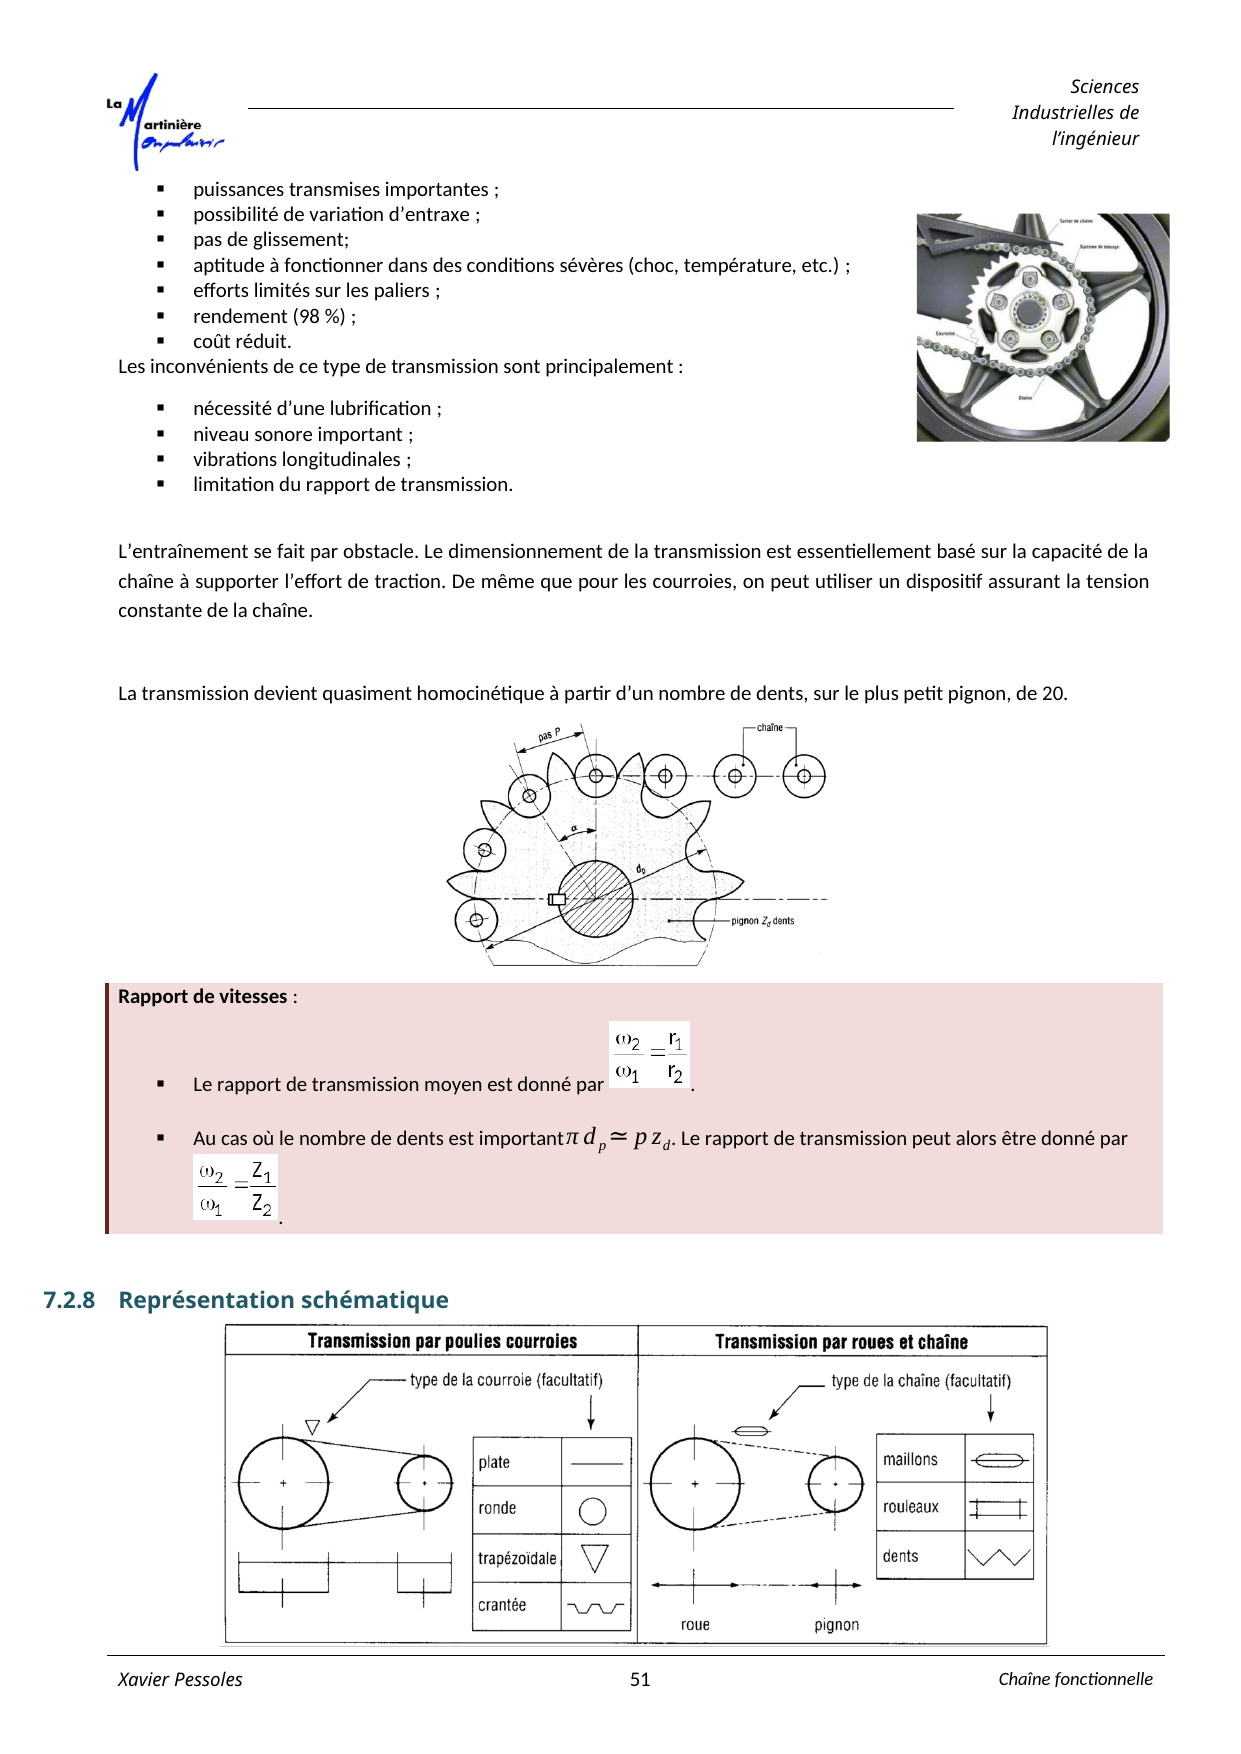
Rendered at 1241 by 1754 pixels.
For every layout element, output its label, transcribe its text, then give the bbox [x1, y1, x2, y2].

list possibilité de variation d’entraxe ; [156, 201, 1152, 227]
list vibrations longitudinales ; [156, 446, 1152, 472]
text L’entraînement se fait par obstacle. Le dimensionnement de la transmission est essentiellement basé sur la capacité de la chaîne à supporter l’effort de traction. De même que pour les courroies, on peut utiliser un dispositif assurant la tension constante de la chaîne. [118, 539, 1152, 622]
list pas de glissement; [156, 227, 916, 252]
picture [219, 1319, 1050, 1647]
text Les inconvénients de ce type de transmission sont principalement : [118, 354, 916, 379]
picture [442, 722, 828, 967]
picture [916, 213, 1170, 442]
table_header Rapport de vitesses : Le rapport de transmission moyen est donné par . Au cas où le nombre de dents est important. Le rapport de transmission peut alors être donné par . [109, 983, 1163, 1234]
list rendement (98 %) ; [156, 303, 916, 328]
subtitle Représentation schématique [43, 1284, 1152, 1315]
list limitation du rapport de transmission. [156, 472, 1152, 497]
list puissances transmises importantes ; [156, 176, 1152, 201]
list efforts limités sur les paliers ; [156, 277, 916, 303]
list aptitude à fonctionner dans des conditions sévères (choc, température, etc.) ; [156, 252, 916, 277]
list coût réduit. [156, 328, 916, 354]
list niveau sonore important ; [156, 421, 1152, 446]
picture [106, 73, 225, 171]
text La transmission devient quasiment homocinétique à partir d’un nombre de dents, sur le plus petit pignon, de 20. [118, 680, 1152, 706]
list nécessité d’une lubrification ; [156, 395, 916, 421]
